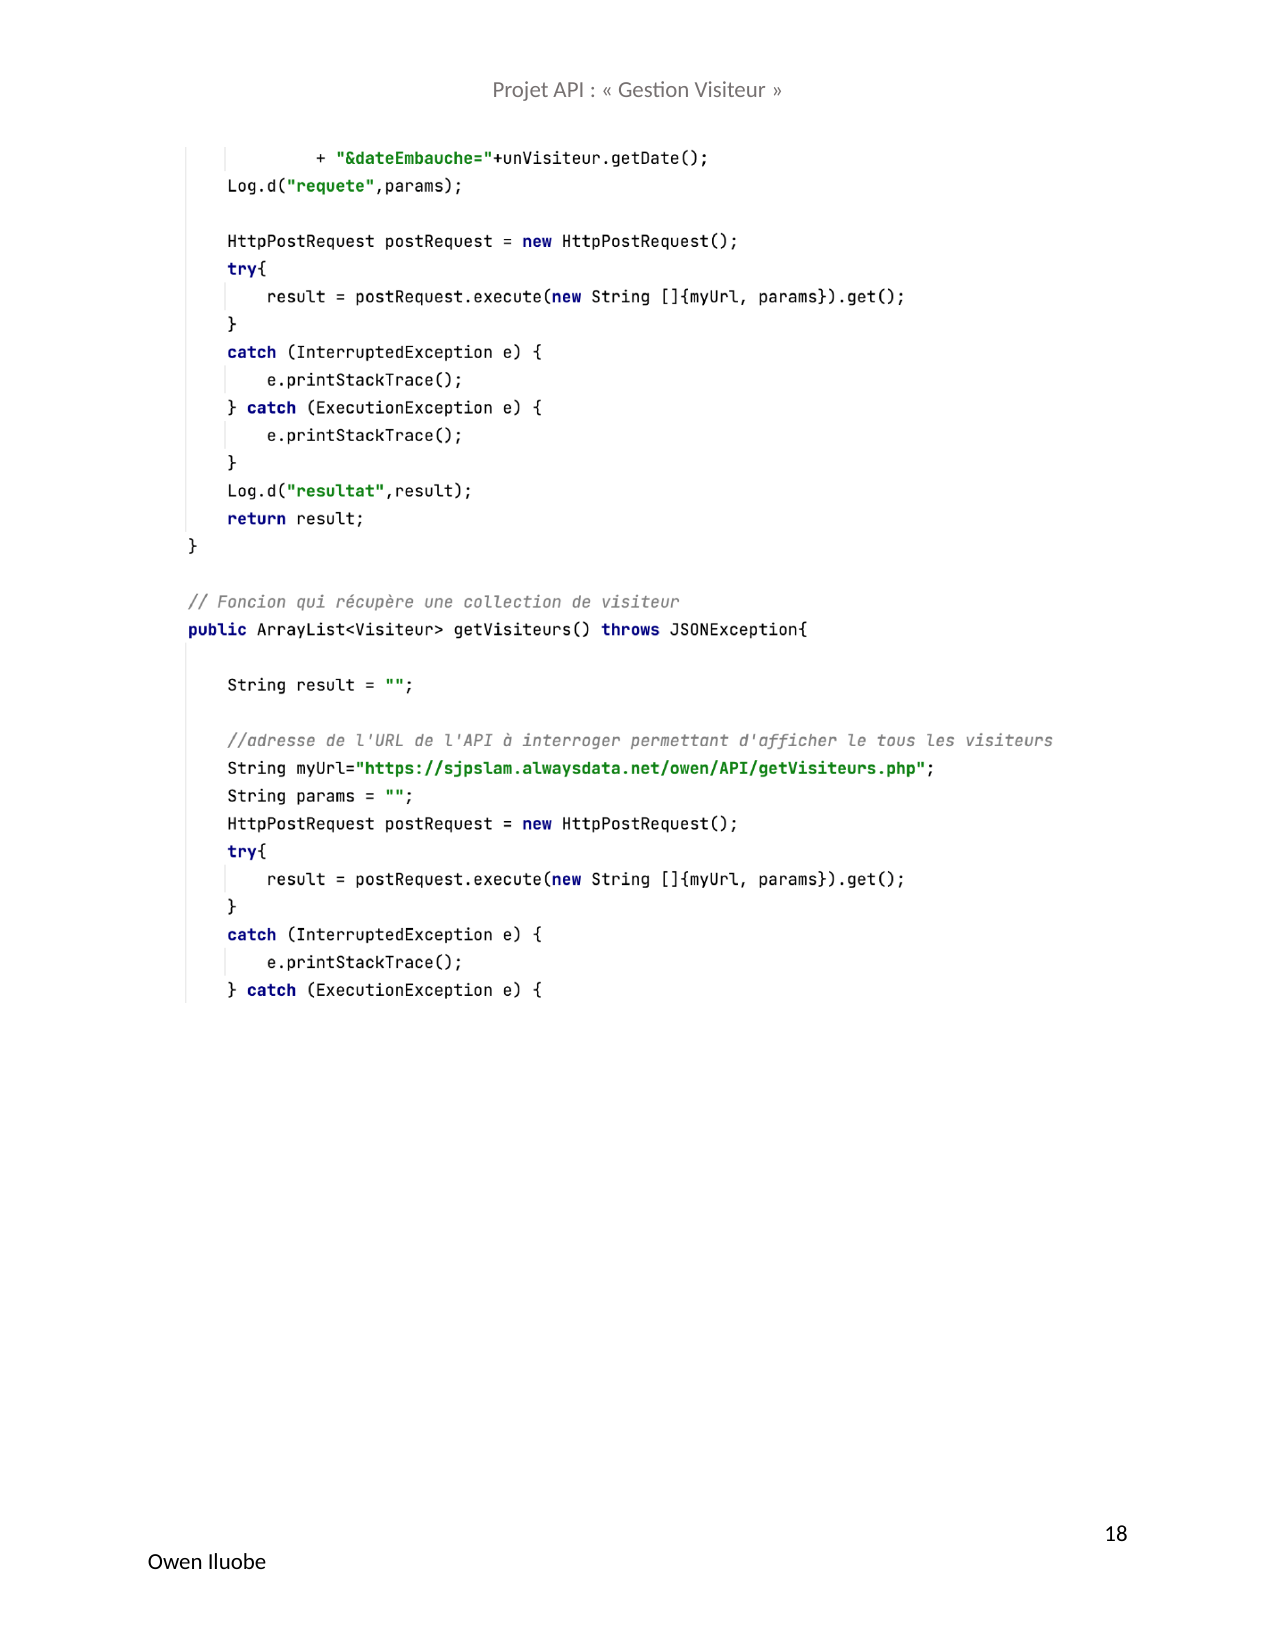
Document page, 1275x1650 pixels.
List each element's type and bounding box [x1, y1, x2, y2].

picture [147, 147, 1128, 1003]
